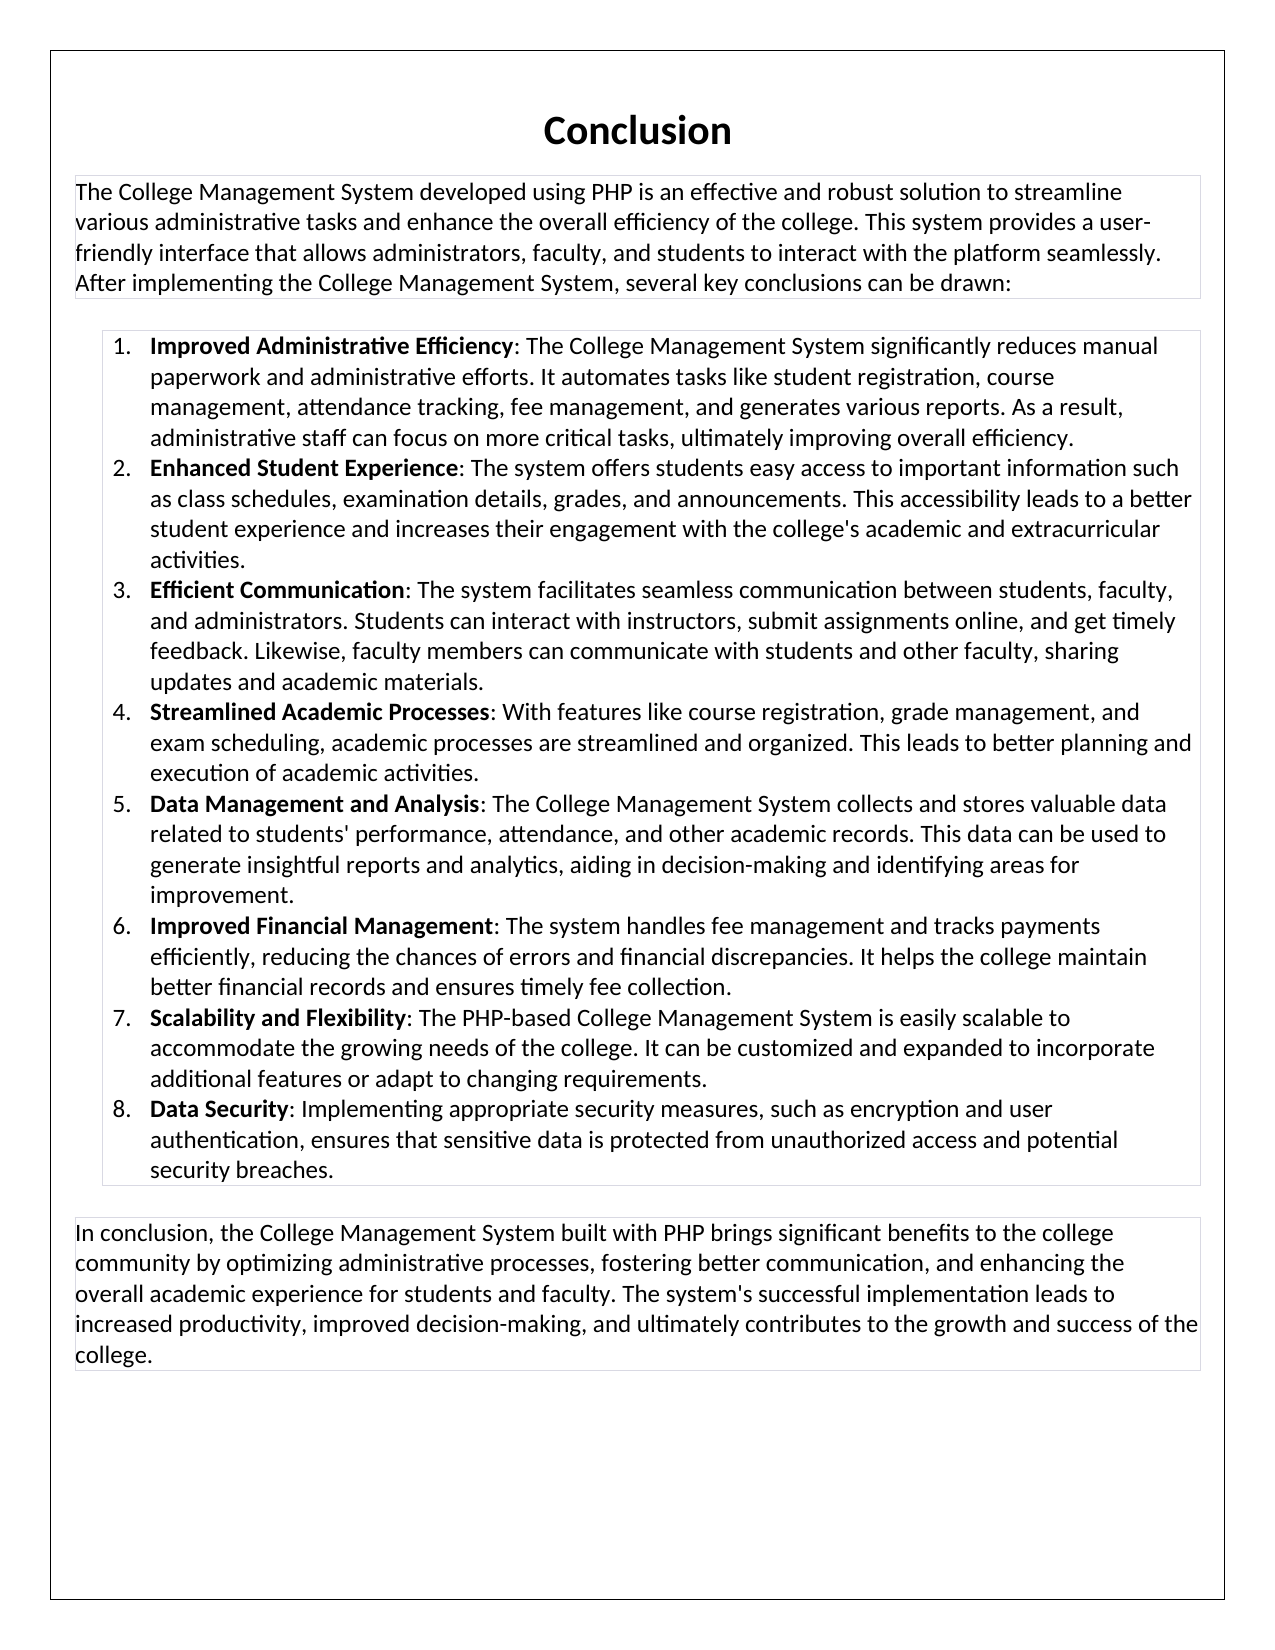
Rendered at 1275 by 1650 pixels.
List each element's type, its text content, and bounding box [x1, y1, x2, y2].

list Enhanced Student Experience: The system offers students easy access to important information such as class schedules, examination details, grades, and announcements. This accessibility leads to a better student experience and increases their engagement with the college's academic and extracurricular activities. [103, 452, 1200, 574]
list Improved Administrative Efficiency: The College Management System significantly reduces manual paperwork and administrative efforts. It automates tasks like student registration, course management, attendance tracking, fee management, and generates various reports. As a result, administrative staff can focus on more critical tasks, ultimately improving overall efficiency. [103, 331, 1200, 452]
list Streamlined Academic Processes: With features like course registration, grade management, and exam scheduling, academic processes are streamlined and organized. This leads to better planning and execution of academic activities. [103, 696, 1200, 787]
text In conclusion, the College Management System built with PHP brings significant benefits to the college community by optimizing administrative processes, fostering better communication, and enhancing the overall academic experience for students and faculty. The system's successful implementation leads to increased productivity, improved decision-making, and ultimately contributes to the growth and success of the college. [76, 1218, 1200, 1370]
list Efficient Communication: The system facilitates seamless communication between students, faculty, and administrators. Students can interact with instructors, submit assignments online, and get timely feedback. Likewise, faculty members can communicate with students and other faculty, sharing updates and academic materials. [103, 574, 1200, 696]
list Improved Financial Management: The system handles fee management and tracks payments efficiently, reducing the chances of errors and financial discrepancies. It helps the college maintain better financial records and ensures timely fee collection. [103, 909, 1200, 1001]
list Data Management and Analysis: The College Management System collects and stores valuable data related to students' performance, attendance, and other academic records. This data can be used to generate insightful reports and analytics, aiding in decision-making and identifying areas for improvement. [103, 787, 1200, 909]
text The College Management System developed using PHP is an effective and robust solution to streamline various administrative tasks and enhance the overall efficiency of the college. This system provides a user-friendly interface that allows administrators, faculty, and students to interact with the platform seamlessly. After implementing the College Management System, several key conclusions can be drawn: [76, 176, 1200, 298]
list Data Security: Implementing appropriate security measures, such as encryption and user authentication, ensures that sensitive data is protected from unauthorized access and potential security breaches. [103, 1093, 1200, 1185]
list Scalability and Flexibility: The PHP-based College Management System is easily scalable to accommodate the growing needs of the college. It can be customized and expanded to incorporate additional features or adapt to changing requirements. [103, 1001, 1200, 1093]
list Conclusion [544, 104, 1200, 154]
